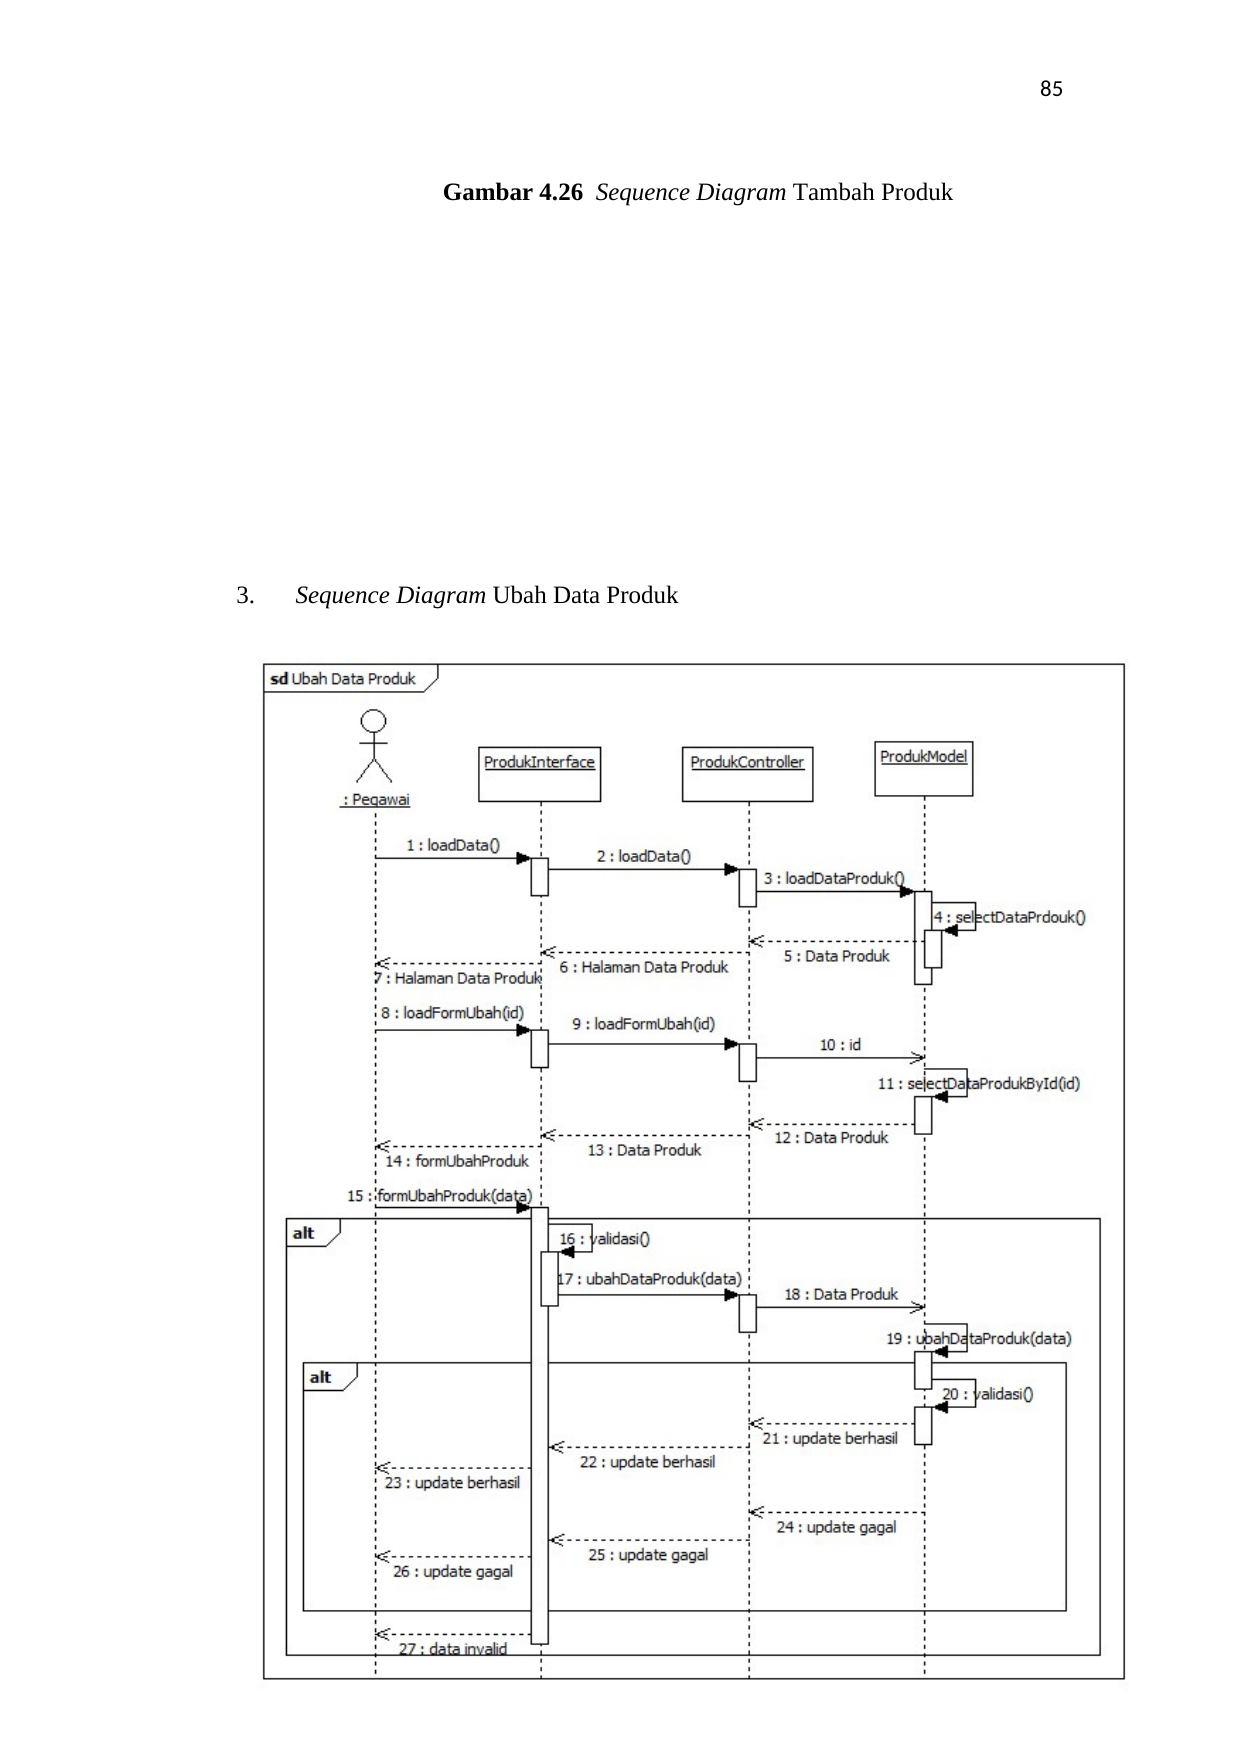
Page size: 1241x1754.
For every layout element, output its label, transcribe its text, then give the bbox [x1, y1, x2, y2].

list Sequence Diagram Ubah Data Produk [236, 580, 1063, 608]
list Gambar 4.26 Sequence Diagram Tambah Produk [333, 177, 1063, 206]
picture [235, 636, 1152, 1706]
